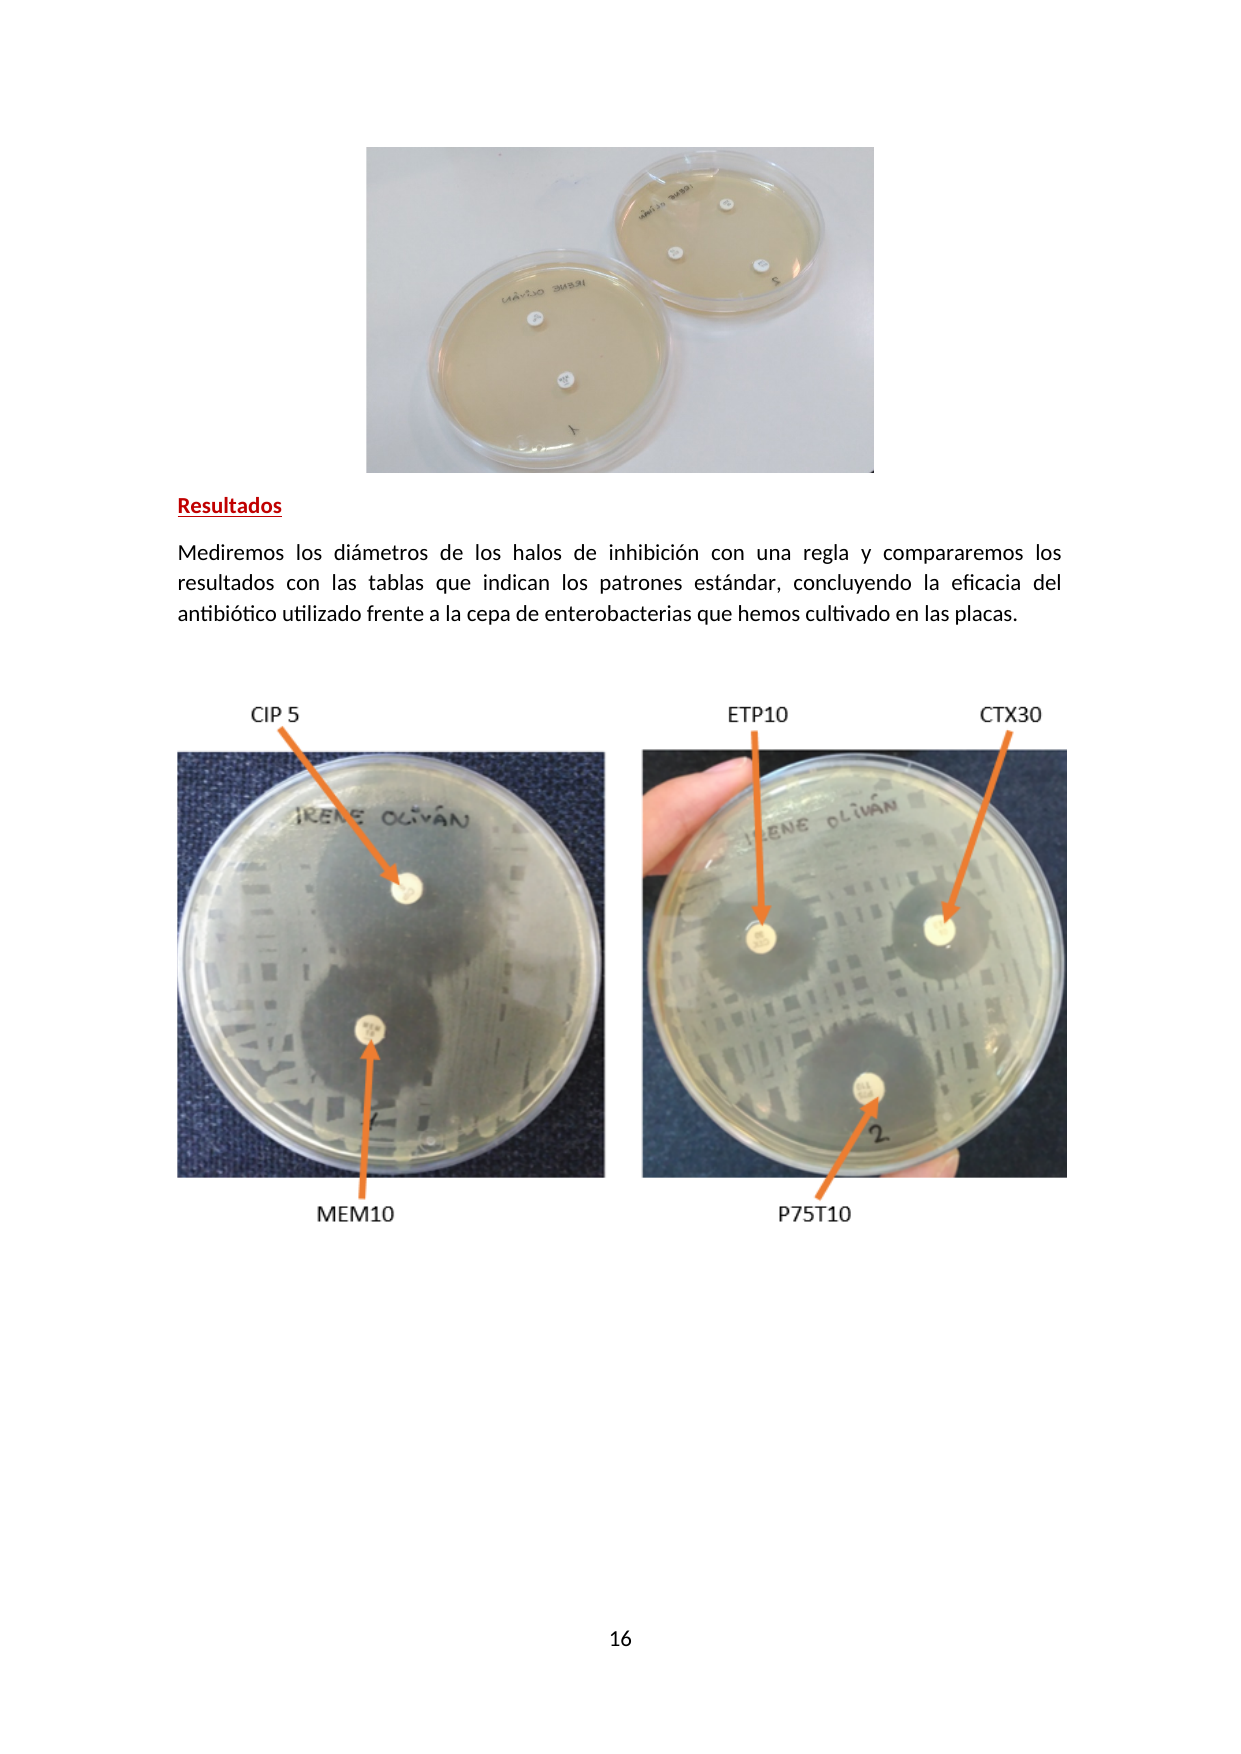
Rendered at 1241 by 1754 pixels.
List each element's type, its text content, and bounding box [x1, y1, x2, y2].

text Mediremos los diámetros de los halos de inhibición con una regla y compararemos los resultados con las tablas que indican los patrones estándar, concluyendo la eficacia del antibiótico utilizado frente a la cepa de enterobacterias que hemos cultivado en las placas. [177, 538, 1063, 627]
picture [177, 692, 1067, 1234]
picture [366, 147, 874, 473]
text Resultados [177, 491, 1063, 519]
